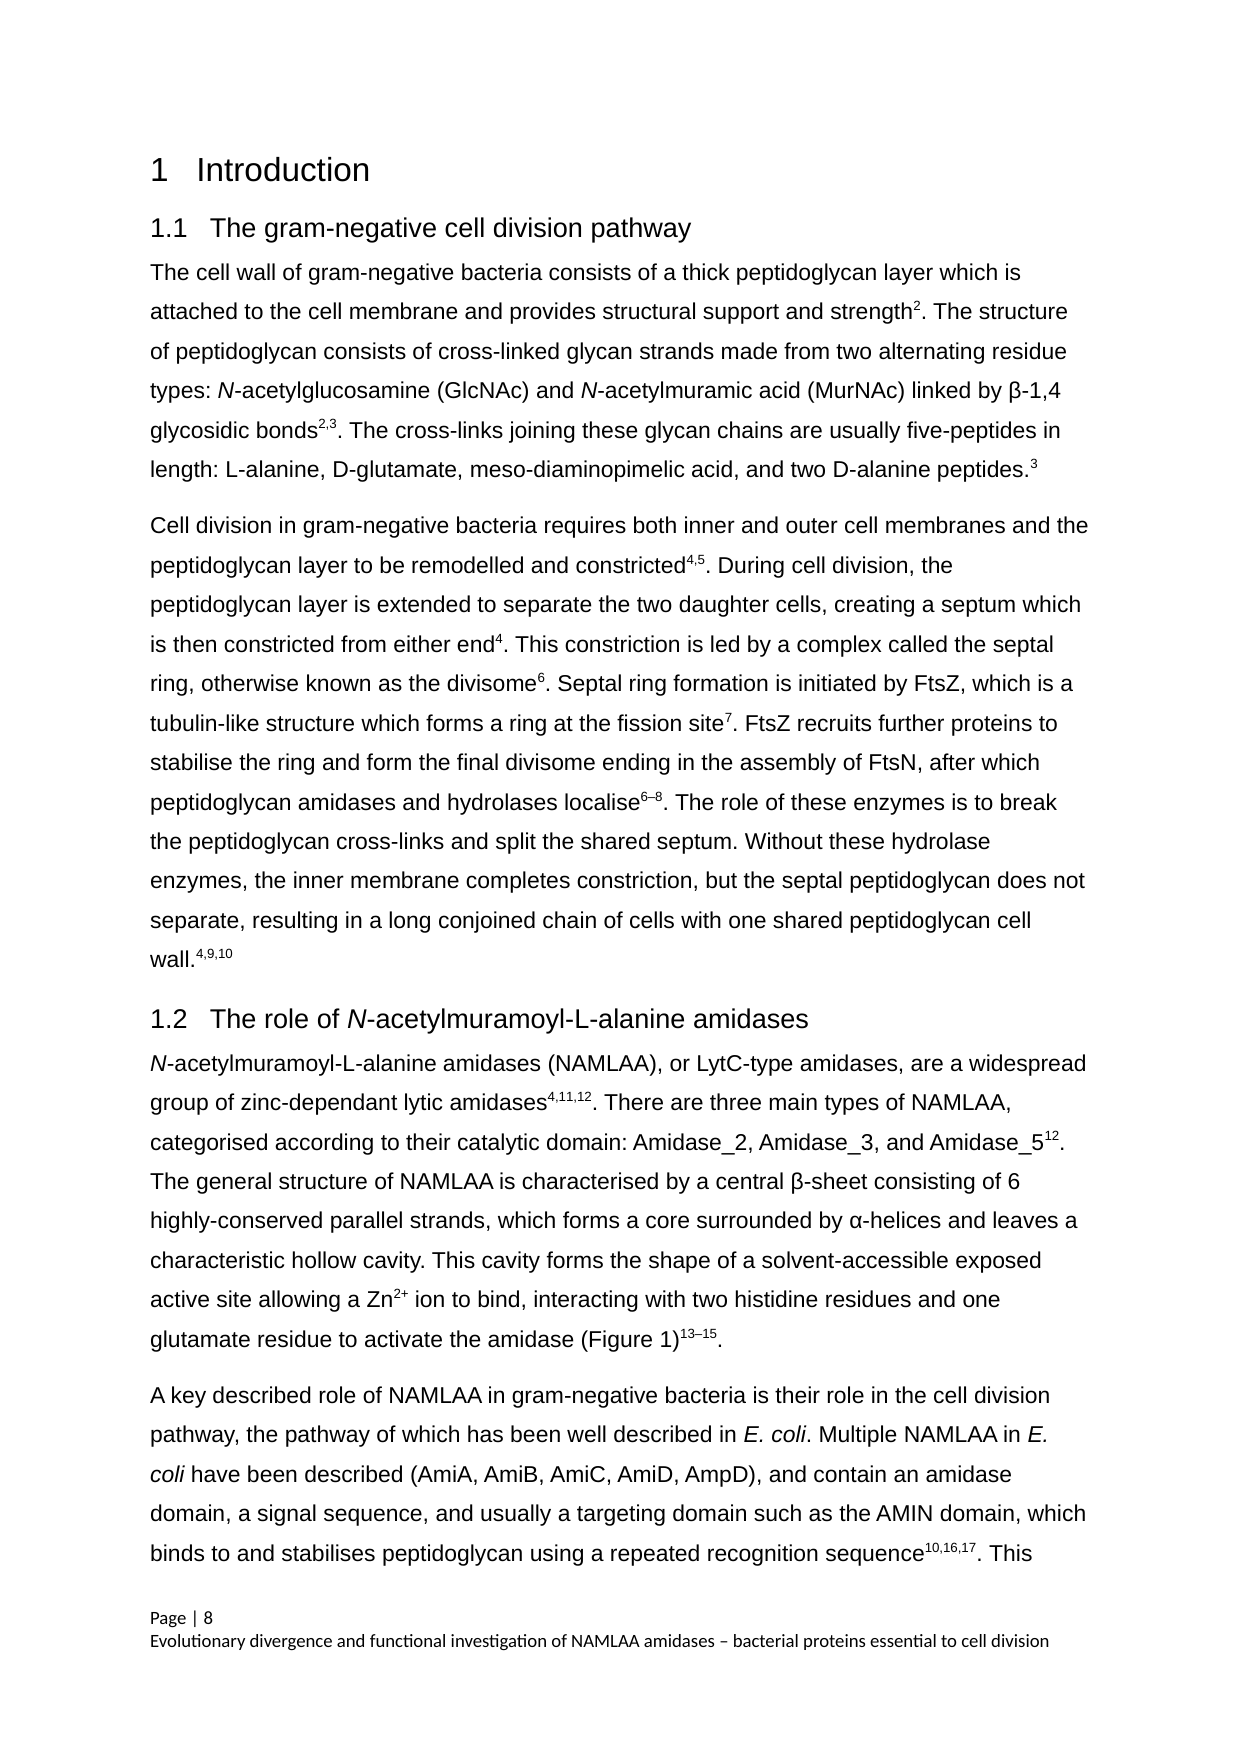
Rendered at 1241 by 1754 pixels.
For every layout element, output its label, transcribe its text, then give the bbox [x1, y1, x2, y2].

text The cell wall of gram-negative bacteria consists of a thick peptidoglycan layer which is attached to the cell membrane and provides structural support and strength2. The structure of peptidoglycan consists of cross-linked glycan strands made from two alternating residue types: N-acetylglucosamine (GlcNAc) and N-acetylmuramic acid (MurNAc) linked by β-1,4 glycosidic bonds2,3. The cross-links joining these glycan chains are usually five-peptides in length: L-alanine, D-glutamate, meso-diaminopimelic acid, and two D-alanine peptides.3 [150, 259, 1090, 482]
text Cell division in gram-negative bacteria requires both inner and outer cell membranes and the peptidoglycan layer to be remodelled and constricted4,5. During cell division, the peptidoglycan layer is extended to separate the two daughter cells, creating a septum which is then constricted from either end4. This constriction is led by a complex called the septal ring, otherwise known as the divisome6. Septal ring formation is initiated by FtsZ, which is a tubulin-like structure which forms a ring at the fission site7. FtsZ recruits further proteins to stabilise the ring and form the final divisome ending in the assembly of FtsN, after which peptidoglycan amidases and hydrolases localise6–8. The role of these enzymes is to break the peptidoglycan cross-links and split the shared septum. Without these hydrolase enzymes, the inner membrane completes constriction, but the septal peptidoglycan does not separate, resulting in a long conjoined chain of cells with one shared peptidoglycan cell wall.4,9,10 [150, 512, 1090, 973]
subtitle 1.1 The gram-negative cell division pathway [150, 212, 1090, 243]
subtitle 1 Introduction [150, 150, 1090, 188]
text N-acetylmuramoyl-L-alanine amidases (NAMLAA), or LytC-type amidases, are a widespread group of zinc-dependant lytic amidases4,11,12. There are three main types of NAMLAA, categorised according to their catalytic domain: Amidase_2, Amidase_3, and Amidase_512. The general structure of NAMLAA is characterised by a central β-sheet consisting of 6 highly-conserved parallel strands, which forms a core surrounded by α-helices and leaves a characteristic hollow cavity. This cavity forms the shape of a solvent-accessible exposed active site allowing a Zn2+ ion to bind, interacting with two histidine residues and one glutamate residue to activate the amidase (Figure 1)13–15. [150, 1049, 1090, 1352]
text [150, 1382, 1090, 1566]
subtitle 1.2 The role of N-acetylmuramoyl-L-alanine amidases [150, 1003, 1090, 1034]
